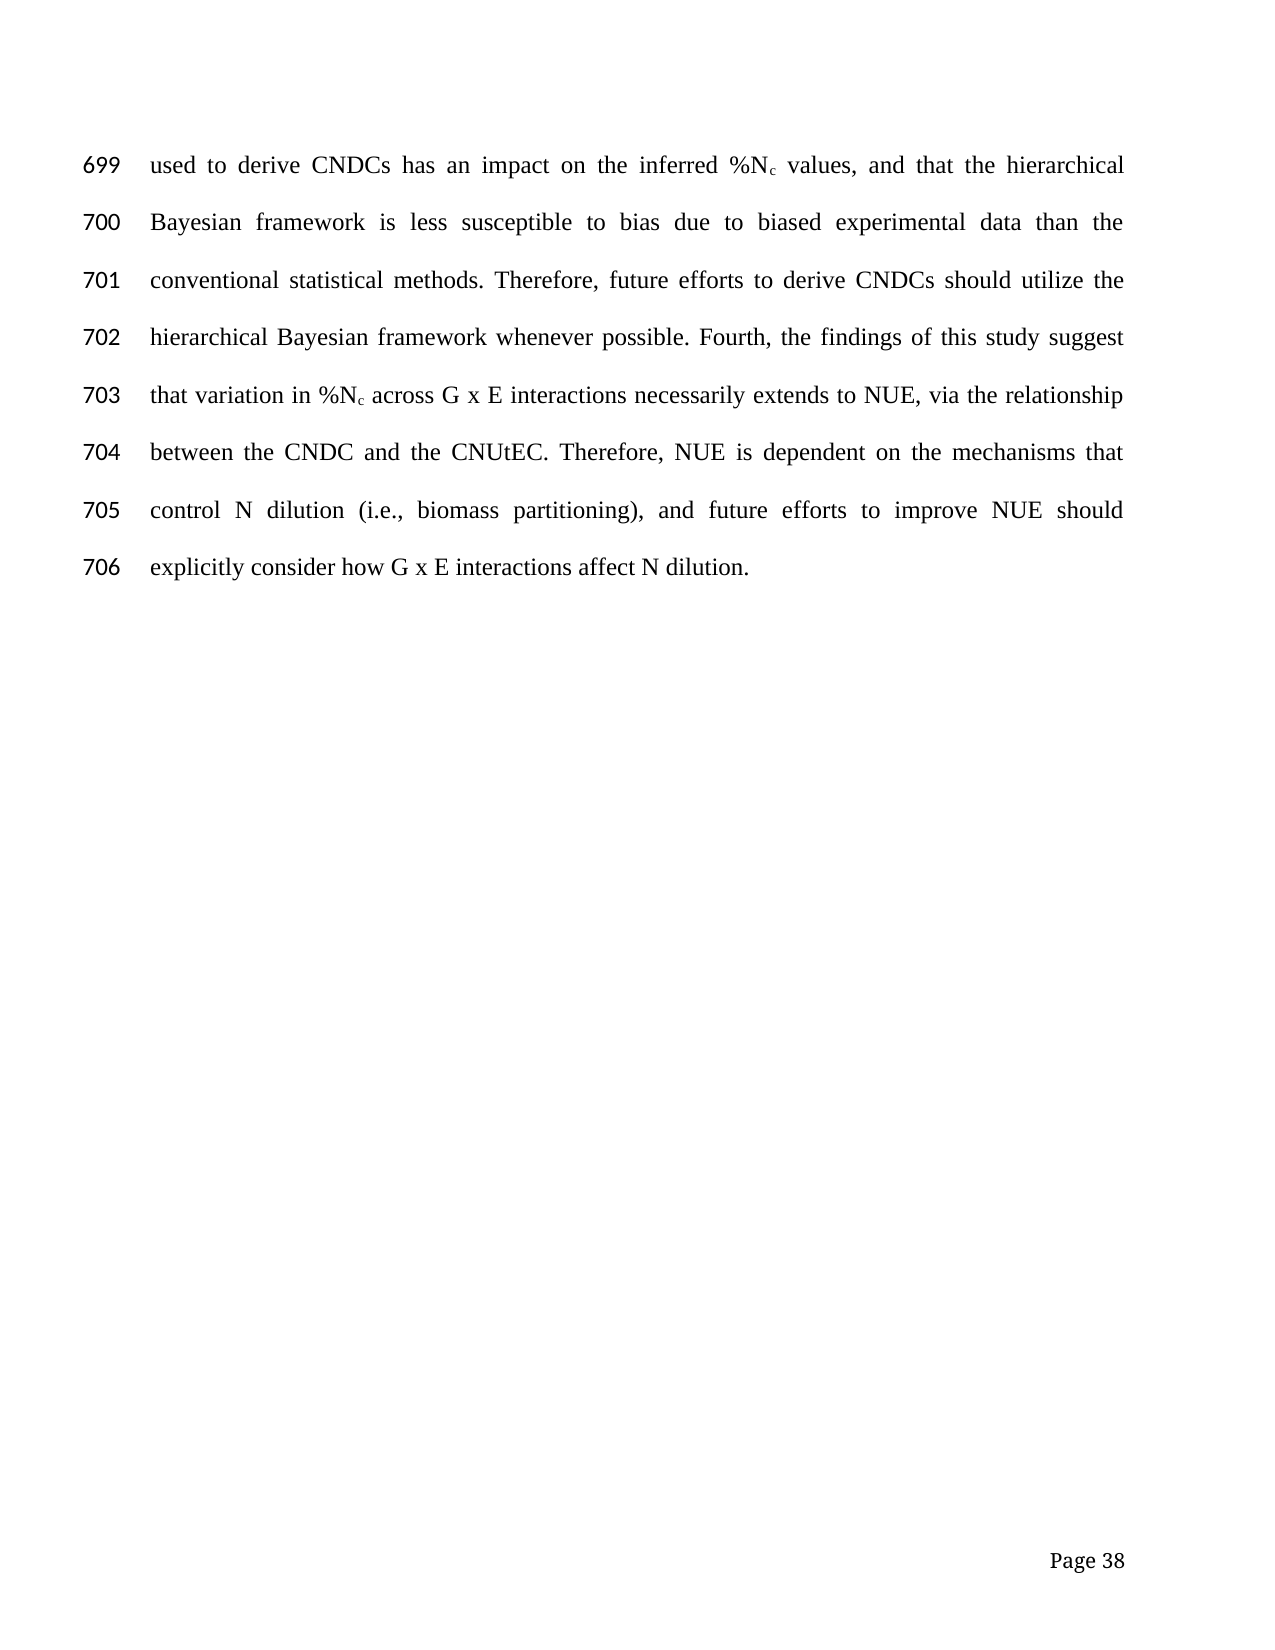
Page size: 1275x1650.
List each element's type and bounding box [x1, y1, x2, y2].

text [150, 150, 1125, 581]
